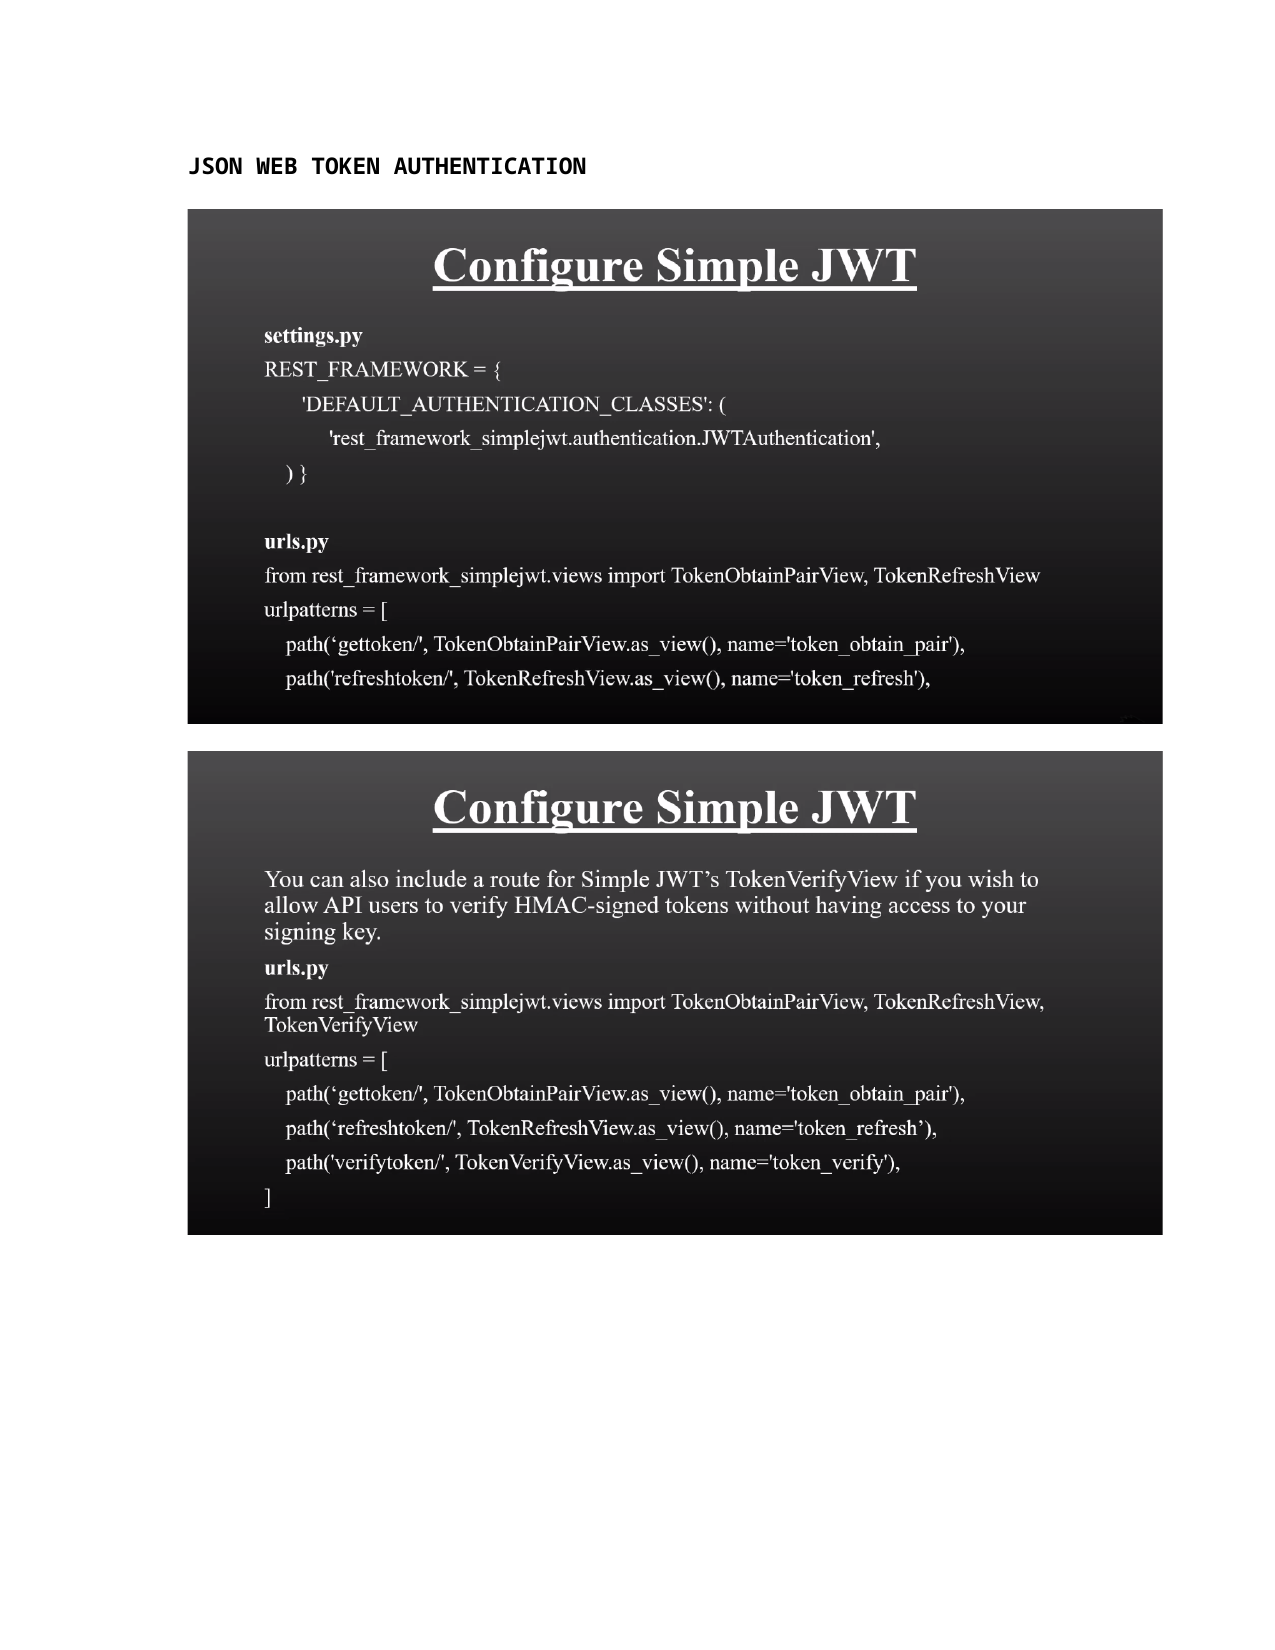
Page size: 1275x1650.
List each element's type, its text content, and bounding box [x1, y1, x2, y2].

picture [187, 209, 1163, 724]
list JSON WEB TOKEN AUTHENTICATION [187, 150, 1125, 181]
picture [187, 751, 1163, 1235]
